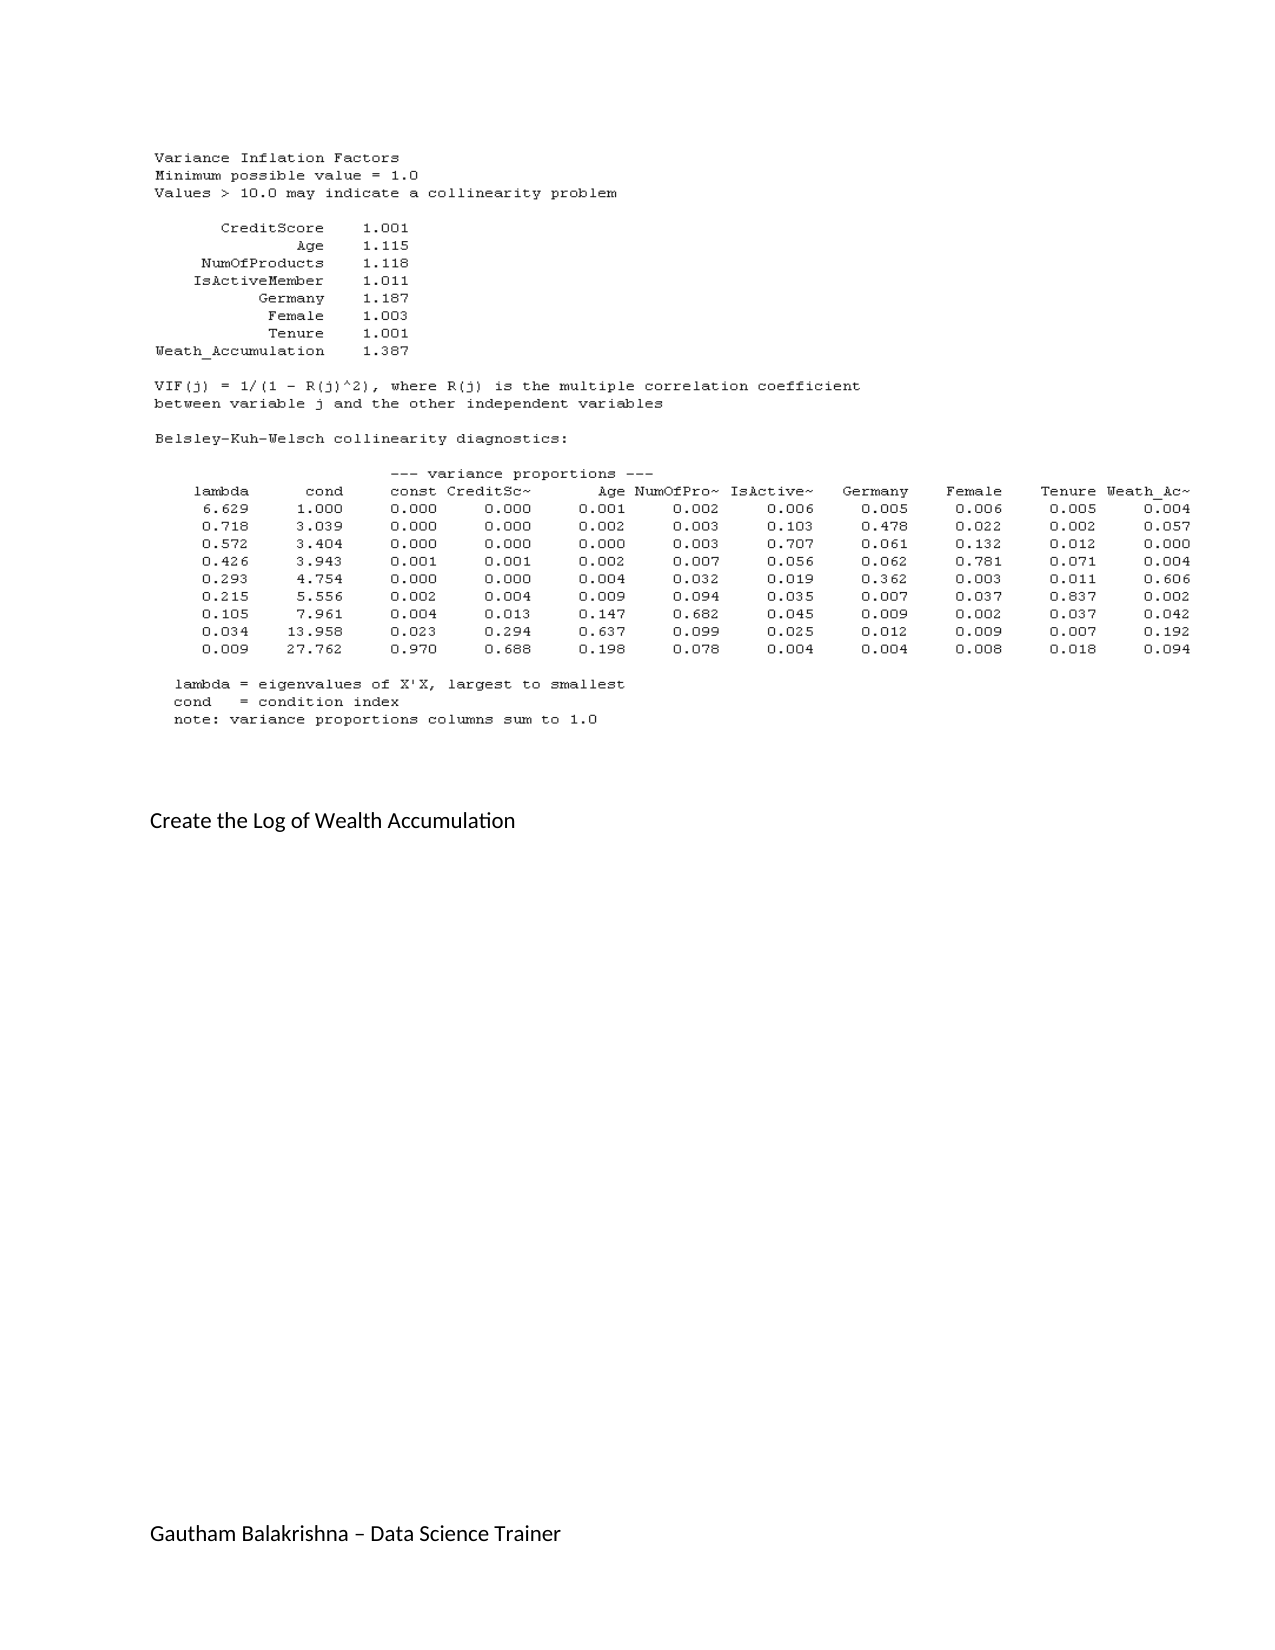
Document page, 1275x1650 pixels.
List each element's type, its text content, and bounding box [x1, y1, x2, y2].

text Create the Log of Wealth Accumulation [150, 806, 1125, 834]
picture [150, 150, 1199, 728]
